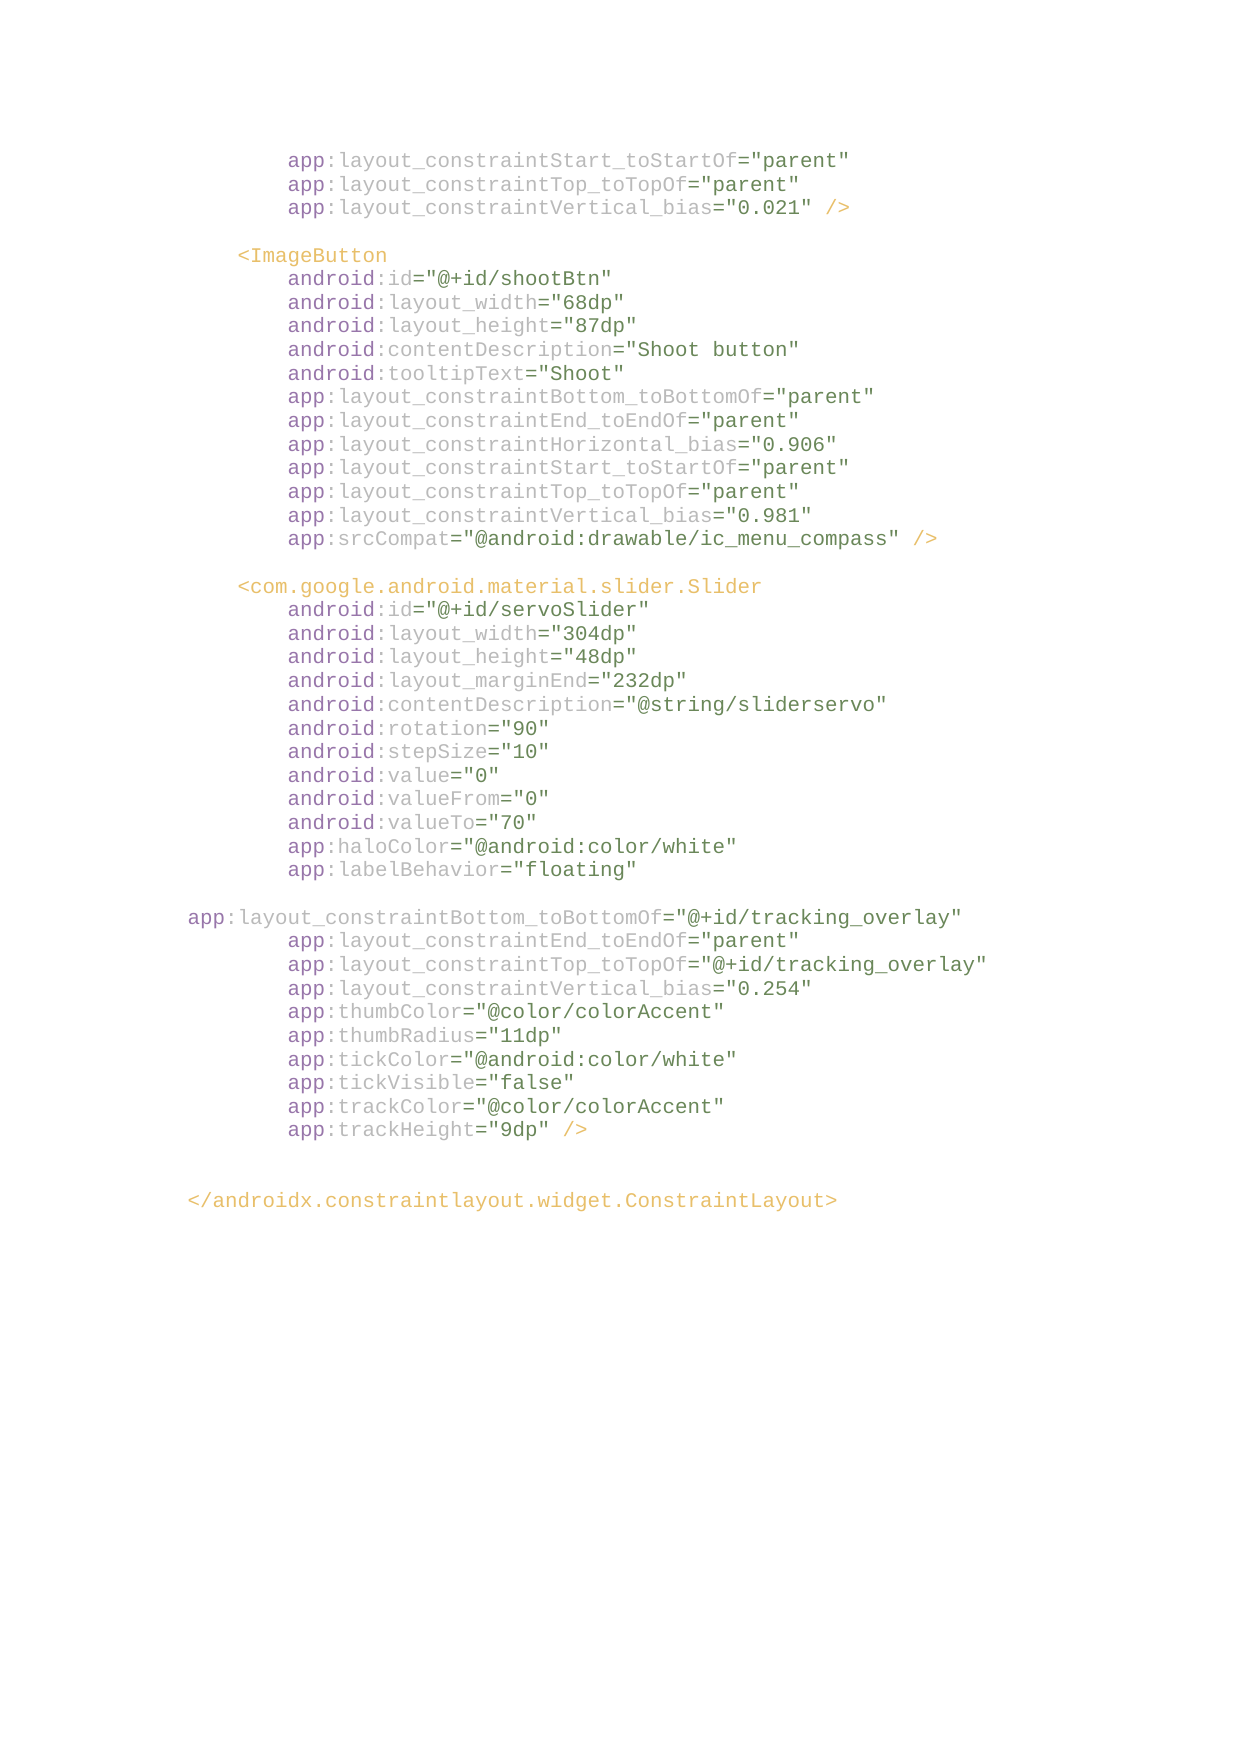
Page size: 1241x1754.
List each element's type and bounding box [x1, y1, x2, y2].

text [187, 150, 1053, 1214]
